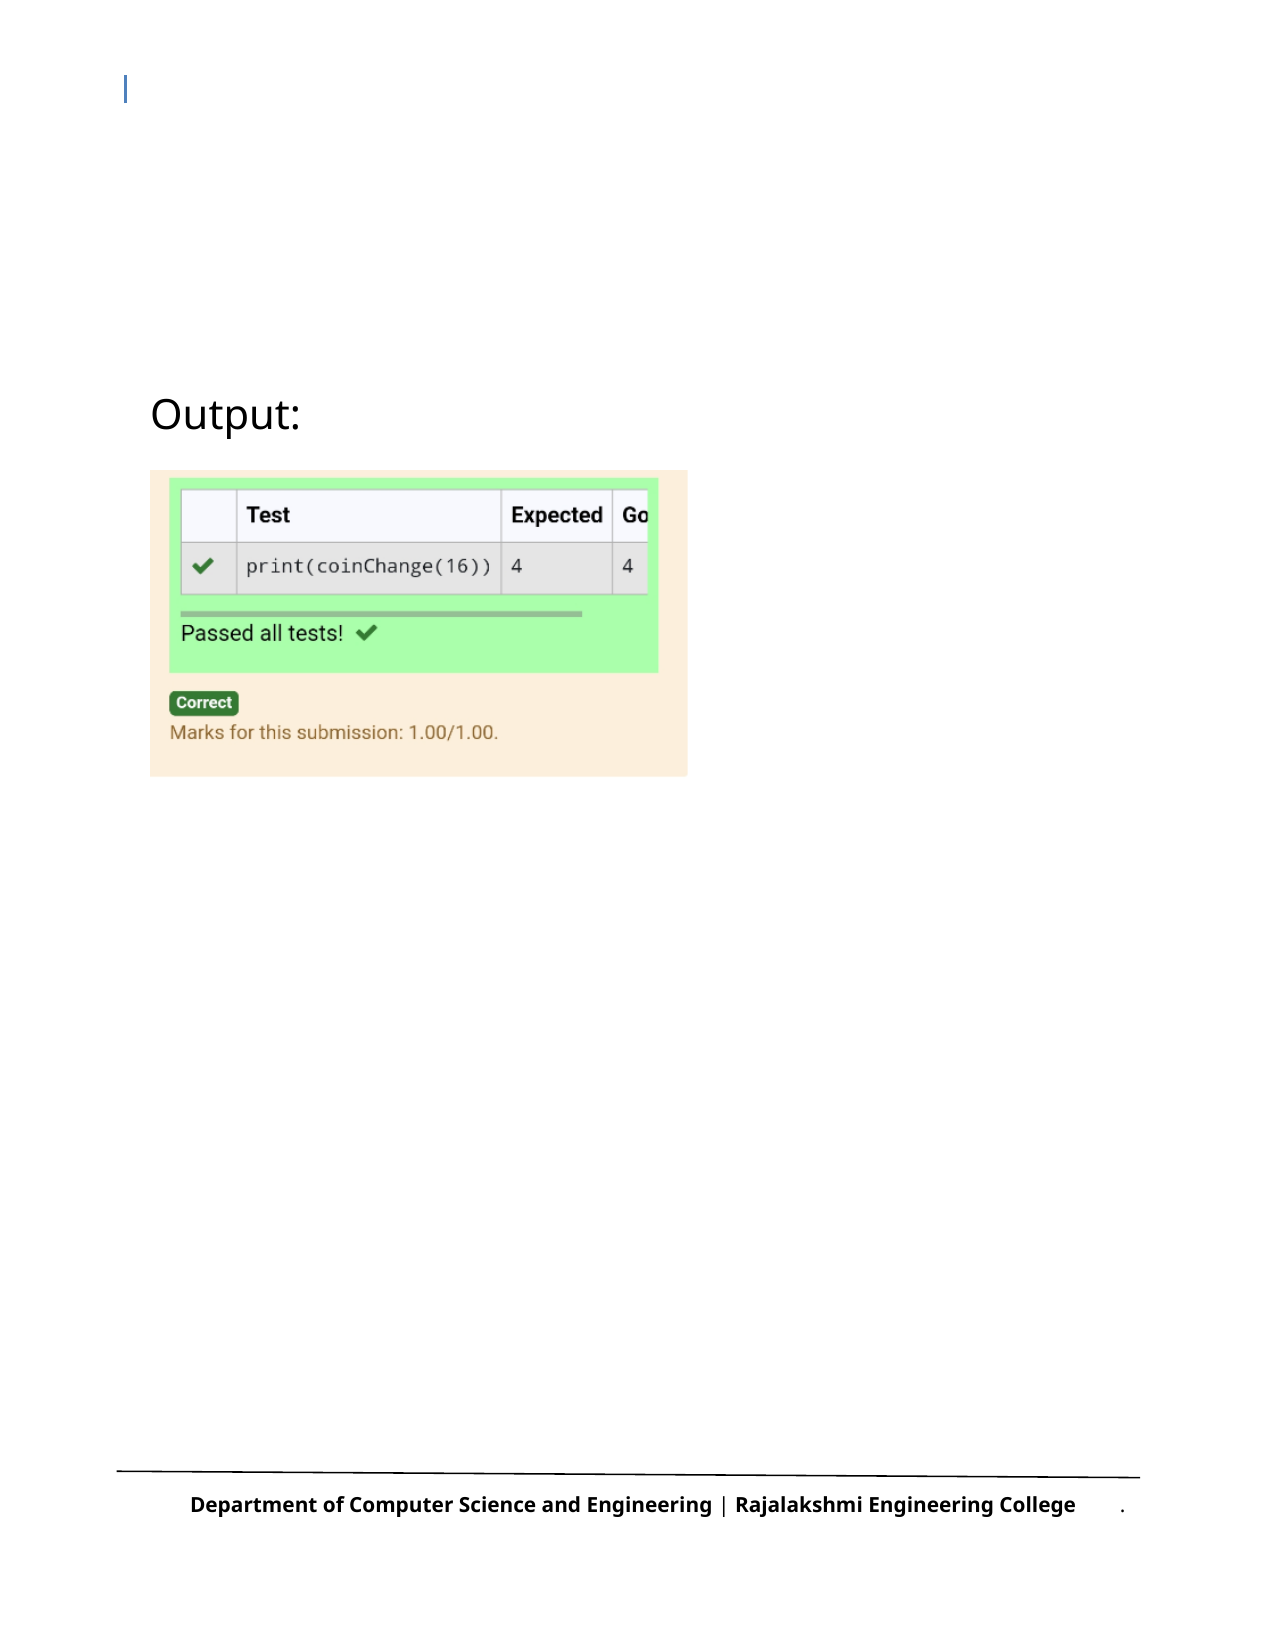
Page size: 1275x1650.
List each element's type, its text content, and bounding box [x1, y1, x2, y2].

text Output: [150, 384, 1125, 441]
picture [150, 470, 688, 779]
